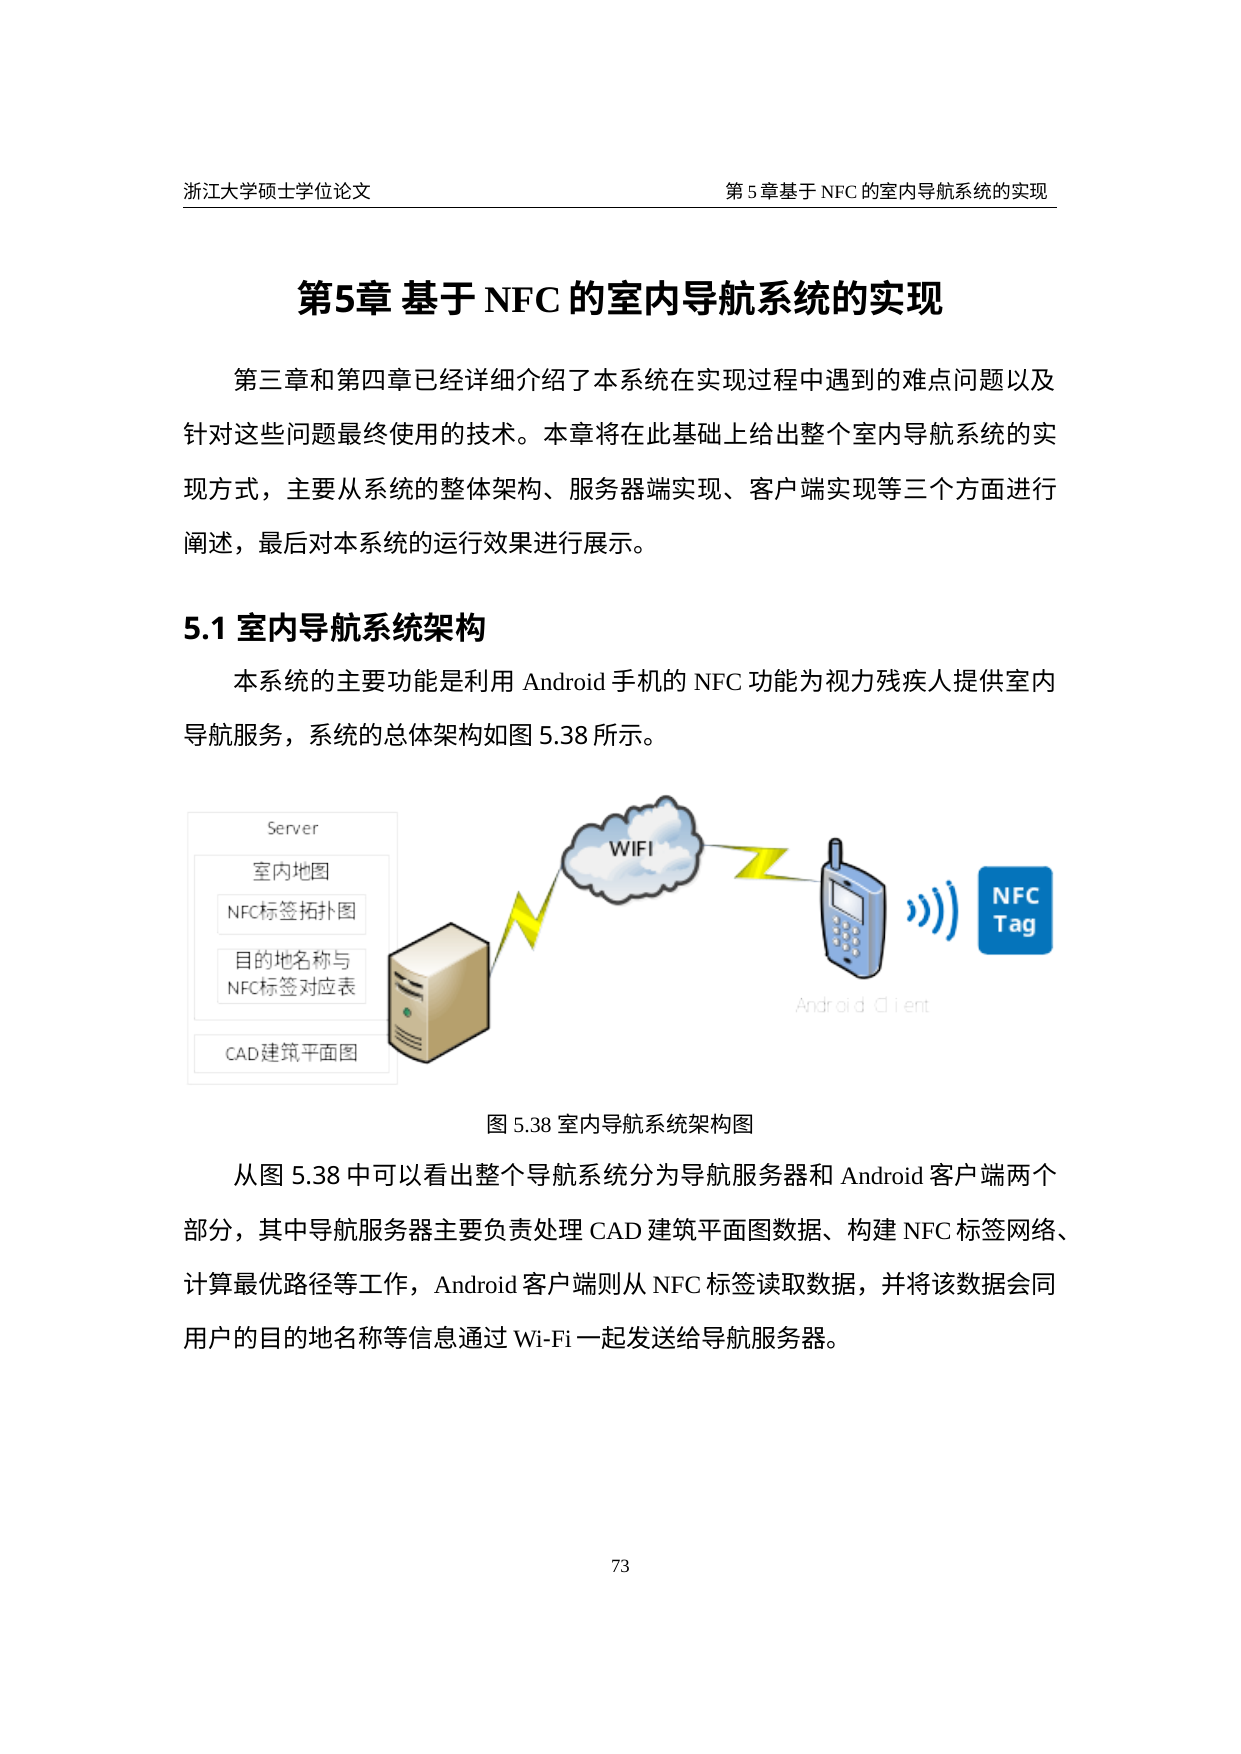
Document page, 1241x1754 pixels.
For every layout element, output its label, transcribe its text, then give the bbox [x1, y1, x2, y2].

text 第三章和第四章已经详细介绍了本系统在实现过程中遇到的难点问题以及针对这些问题最终使用的技术。本章将在此基础上给出整个室内导航系统的实现方式，主要从系统的整体架构、服务器端实现、客户端实现等三个方面进行阐述，最后对本系统的运行效果进行展示。 [183, 361, 1057, 560]
subtitle 基于NFC的室内导航系统的实现 [183, 268, 1057, 323]
subtitle 室内导航系统架构 [183, 603, 1057, 648]
